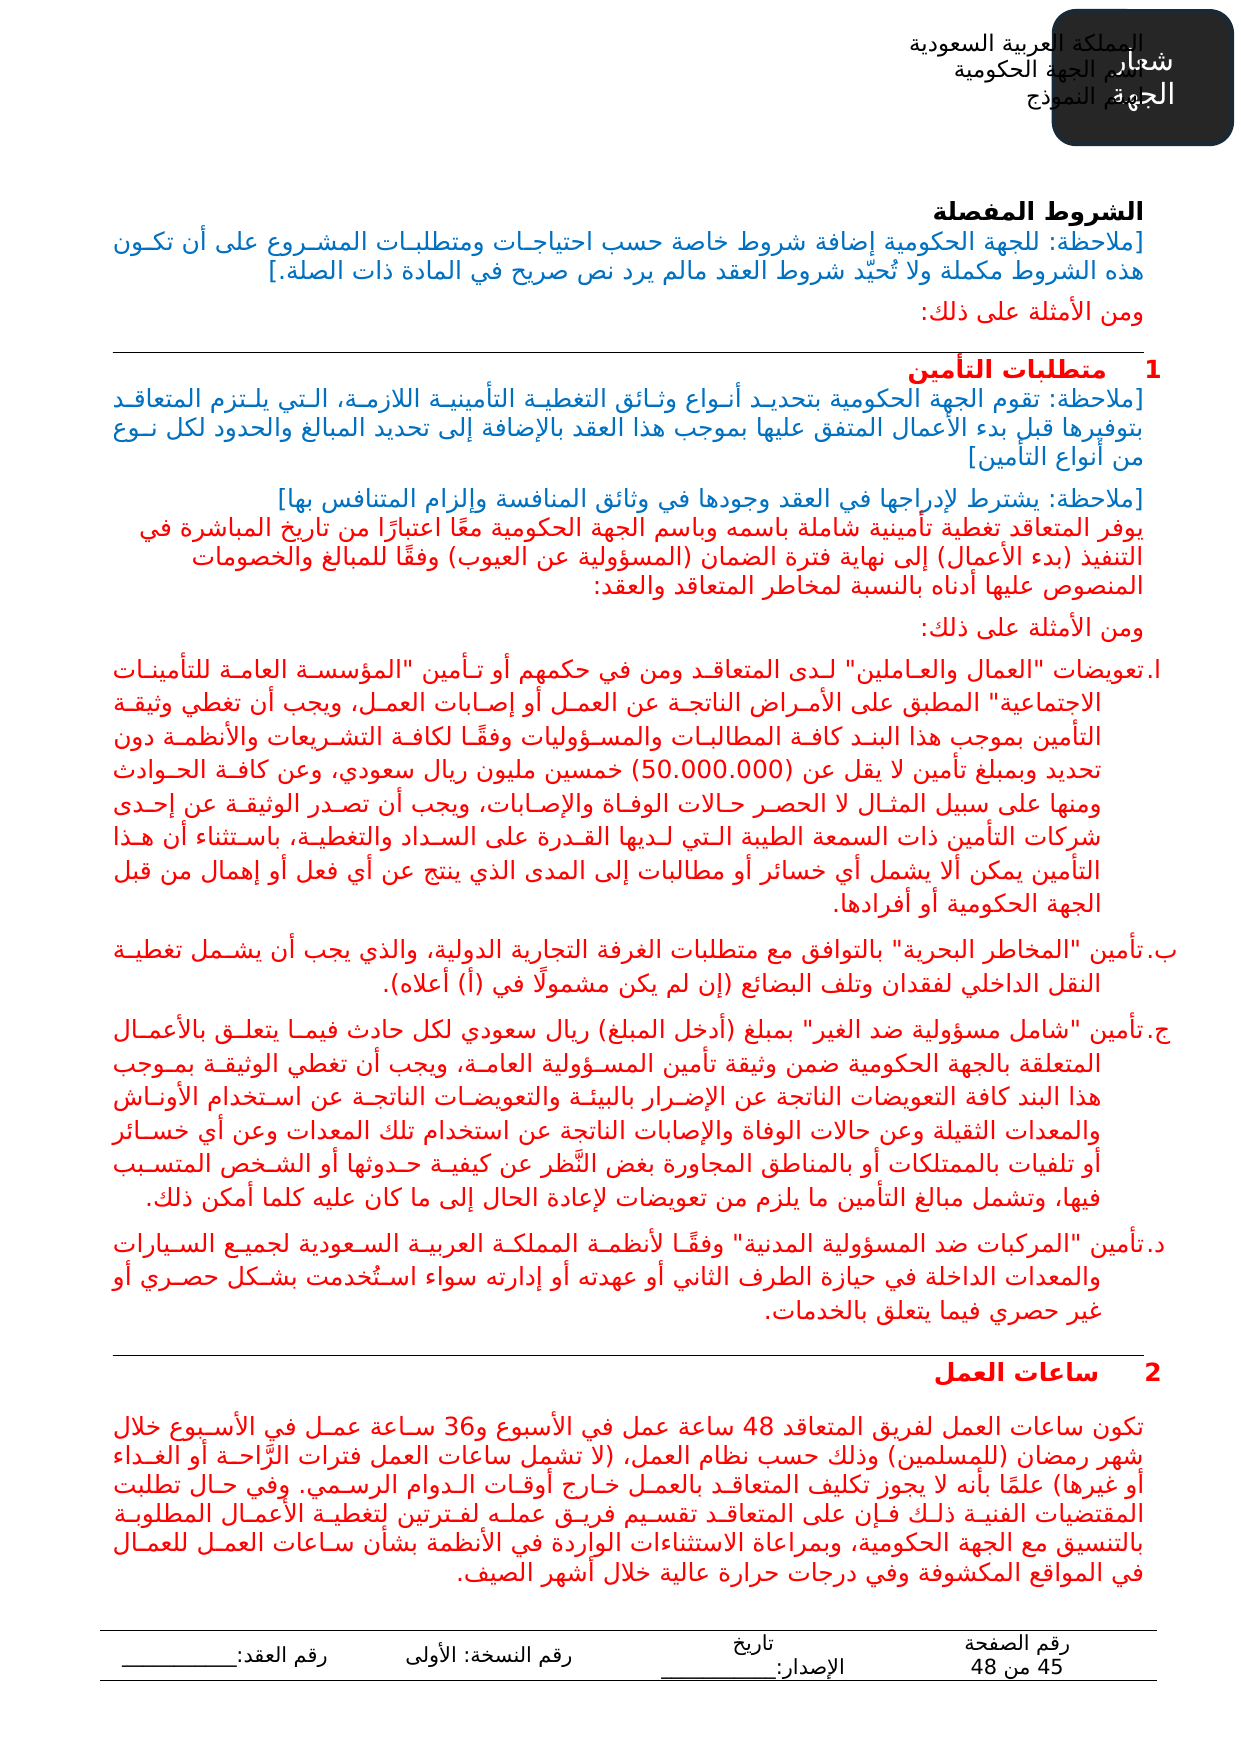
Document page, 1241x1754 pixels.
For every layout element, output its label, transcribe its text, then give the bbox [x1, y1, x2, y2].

subtitle ساعات العمل [112, 1356, 1144, 1387]
subtitle متطلبات التأمين [112, 353, 1144, 384]
text ومن الأمثلة على ذلك: [112, 297, 1144, 327]
list تأمين "المركبات ضد المسؤولية المدنية" وفقًا لأنظمة المملكة العربية السعودية لجميع السيارات والمعدات الداخلة في حيازة الطرف الثاني أو عهدته أو إدارته سواء استُخدمت بشكل حصري أو غير حصري فيما يتعلق بالخدمات. [112, 1229, 1146, 1325]
text يوفر المتعاقد تغطية تأمينية شاملة باسمه وباسم الجهة الحكومية معًا اعتبارًا من تاريخ المباشرة في التنفيذ (بدء الأعمال) إلى نهاية فترة الضمان (المسؤولية عن العيوب) وفقًا للمبالغ والخصومات المنصوص عليها أدناه بالنسبة لمخاطر المتعاقد والعقد: [112, 513, 1144, 601]
list تأمين "المخاطر البحرية" بالتوافق مع متطلبات الغرفة التجارية الدولية، والذي يجب أن يشمل تغطية النقل الداخلي لفقدان وتلف البضائع (إن لم يكن مشمولًا في (أ) أعلاه). [112, 936, 1146, 998]
text [ملاحظة: تقوم الجهة الحكومية بتحديد أنواع وثائق التغطية التأمينية اللازمة، التي يلتزم المتعاقد بتوفيرها قبل بدء الأعمال المتفق عليها بموجب هذا العقد بالإضافة إلى تحديد المبالغ والحدود لكل نوع من أنواع التأمين] [112, 384, 1144, 471]
text [ملاحظة: يشترط لإدراجها في العقد وجودها في وثائق المنافسة وإلزام المتنافس بها] [112, 484, 1144, 513]
text ومن الأمثلة على ذلك: [112, 613, 1144, 642]
subtitle الشروط المفصلة [112, 197, 1144, 227]
text تكون ساعات العمل لفريق المتعاقد 48 ساعة عمل في الأسبوع و36 ساعة عمل في الأسبوع خلال شهر رمضان (للمسلمين) وذلك حسب نظام العمل، (لا تشمل ساعات العمل فترات الرَّاحة أو الغداء أو غيرها) علمًا بأنه لا يجوز تكليف المتعاقد بالعمل خارج أوقات الدوام الرسمي. وفي حال تطلبت المقتضيات الفنية ذلك فإن على المتعاقد تقسيم فريق عمله لفترتين لتغطية الأعمال المطلوبة بالتنسيق مع الجهة الحكومية، وبمراعاة الاستثناءات الواردة في الأنظمة بشأن ساعات العمل للعمال في المواقع المكشوفة وفي درجات حرارة عالية خلال أشهر الصيف. [112, 1412, 1144, 1587]
list تأمين "شامل مسؤولية ضد الغير" بمبلغ (أدخل المبلغ) ريال سعودي لكل حادث فيما يتعلق بالأعمال المتعلقة بالجهة الحكومية ضمن وثيقة تأمين المسؤولية العامة، ويجب أن تغطي الوثيقة بموجب هذا البند كافة التعويضات الناتجة عن الإضرار بالبيئة والتعويضات الناتجة عن استخدام الأوناش والمعدات الثقيلة وعن حالات الوفاة والإصابات الناتجة عن استخدام تلك المعدات وعن أي خسائر أو تلفيات بالممتلكات أو بالمناطق المجاورة بغض النَّظر عن كيفية حدوثها أو الشخص المتسبب فيها، وتشمل مبالغ التأمين ما يلزم من تعويضات لإعادة الحال إلى ما كان عليه كلما أمكن ذلك. [112, 1015, 1146, 1212]
text [ملاحظة: للجهة الحكومية إضافة شروط خاصة حسب احتياجات ومتطلبات المشروع على أن تكون هذه الشروط مكملة ولا تُحيّد شروط العقد مالم يرد نص صريح في المادة ذات الصلة.] [112, 227, 1144, 285]
list تعويضات "العمال والعاملين" لدى المتعاقد ومن في حكمهم أو تأمين "المؤسسة العامة للتأمينات الاجتماعية" المطبق على الأمراض الناتجة عن العمل أو إصابات العمل، ويجب أن تغطي وثيقة التأمين بموجب هذا البند كافة المطالبات والمسؤوليات وفقًا لكافة التشريعات والأنظمة دون تحديد وبمبلغ تأمين لا يقل عن (50.000.000) خمسين مليون ريال سعودي، وعن كافة الحوادث ومنها على سبيل المثال لا الحصر حالات الوفاة والإصابات، ويجب أن تصدر الوثيقة عن إحدى شركات التأمين ذات السمعة الطيبة التي لديها القدرة على السداد والتغطية، باستثناء أن هذا التأمين يمكن ألا يشمل أي خسائر أو مطالبات إلى المدى الذي ينتج عن أي فعل أو إهمال من قبل الجهة الحكومية أو أفرادها. [112, 655, 1146, 919]
